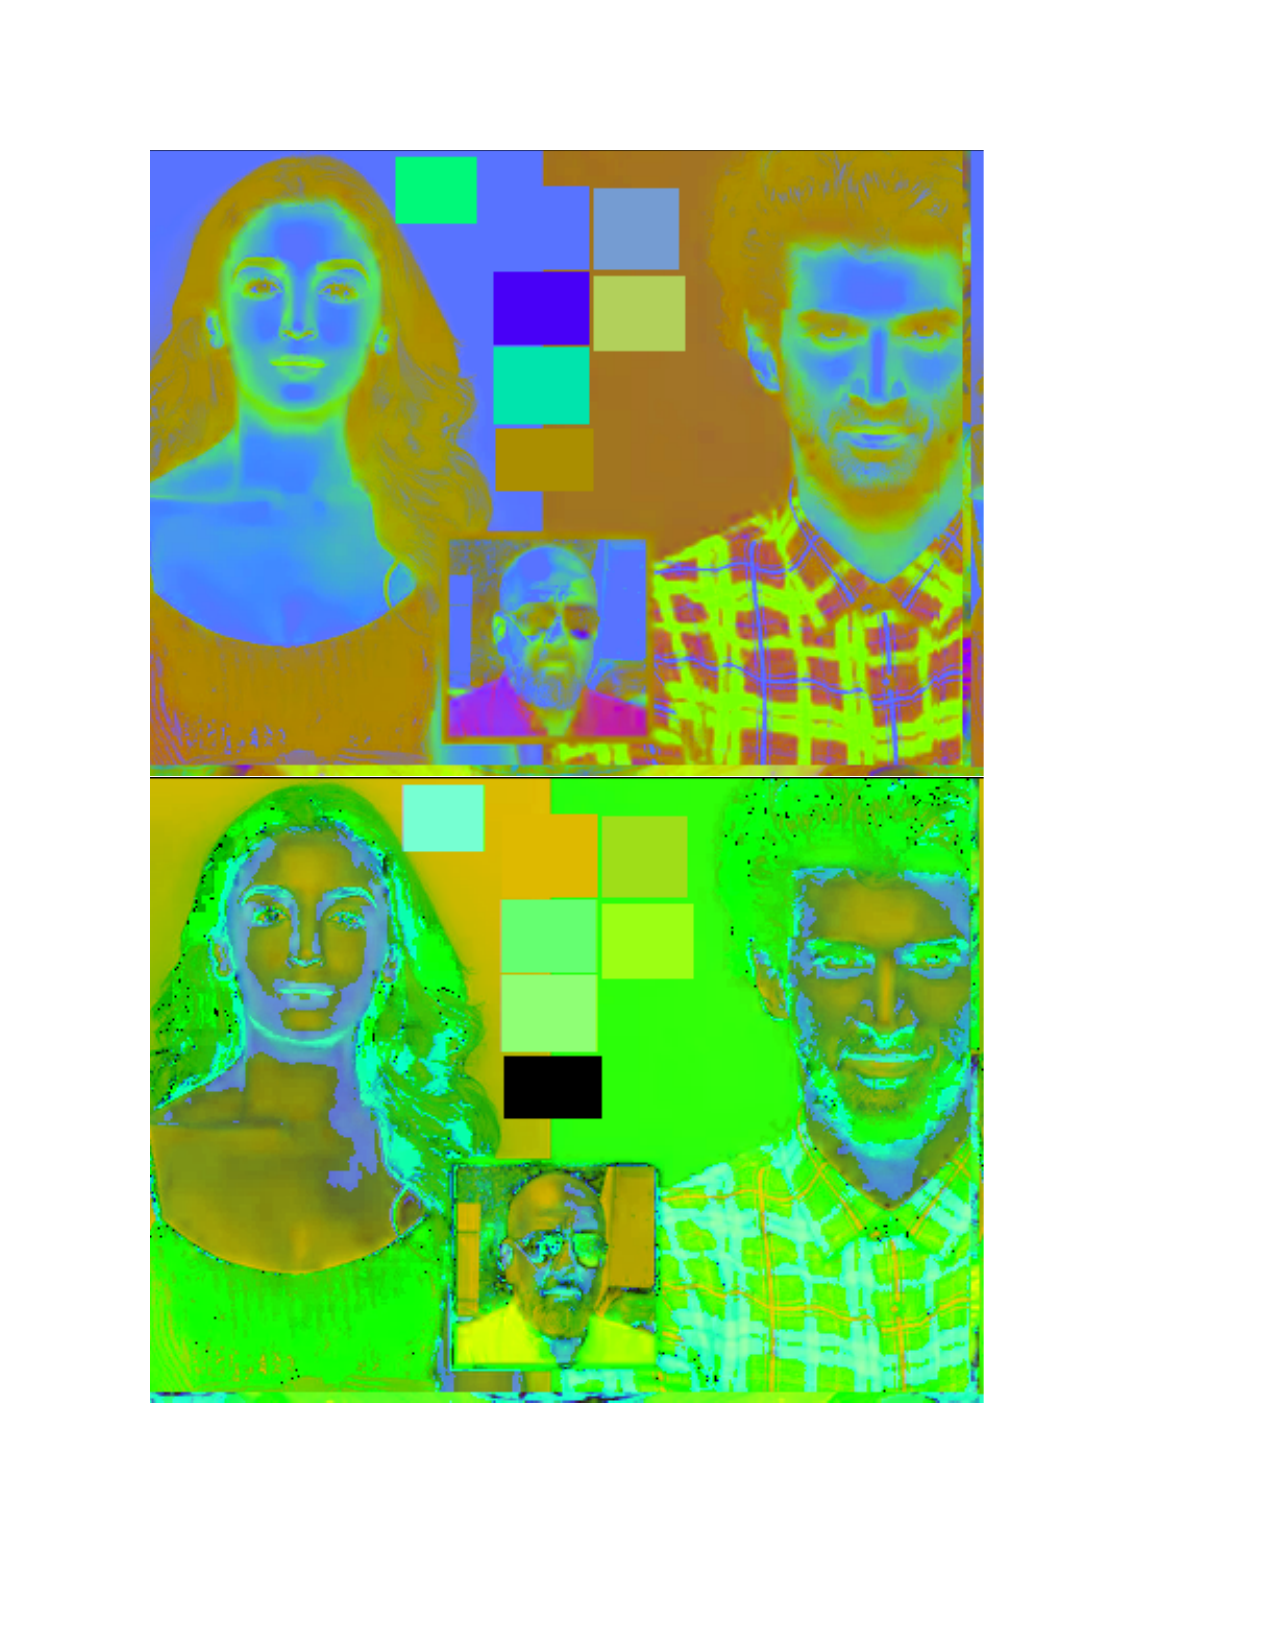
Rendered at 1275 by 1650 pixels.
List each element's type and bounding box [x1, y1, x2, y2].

picture [150, 777, 984, 1403]
picture [150, 150, 984, 776]
